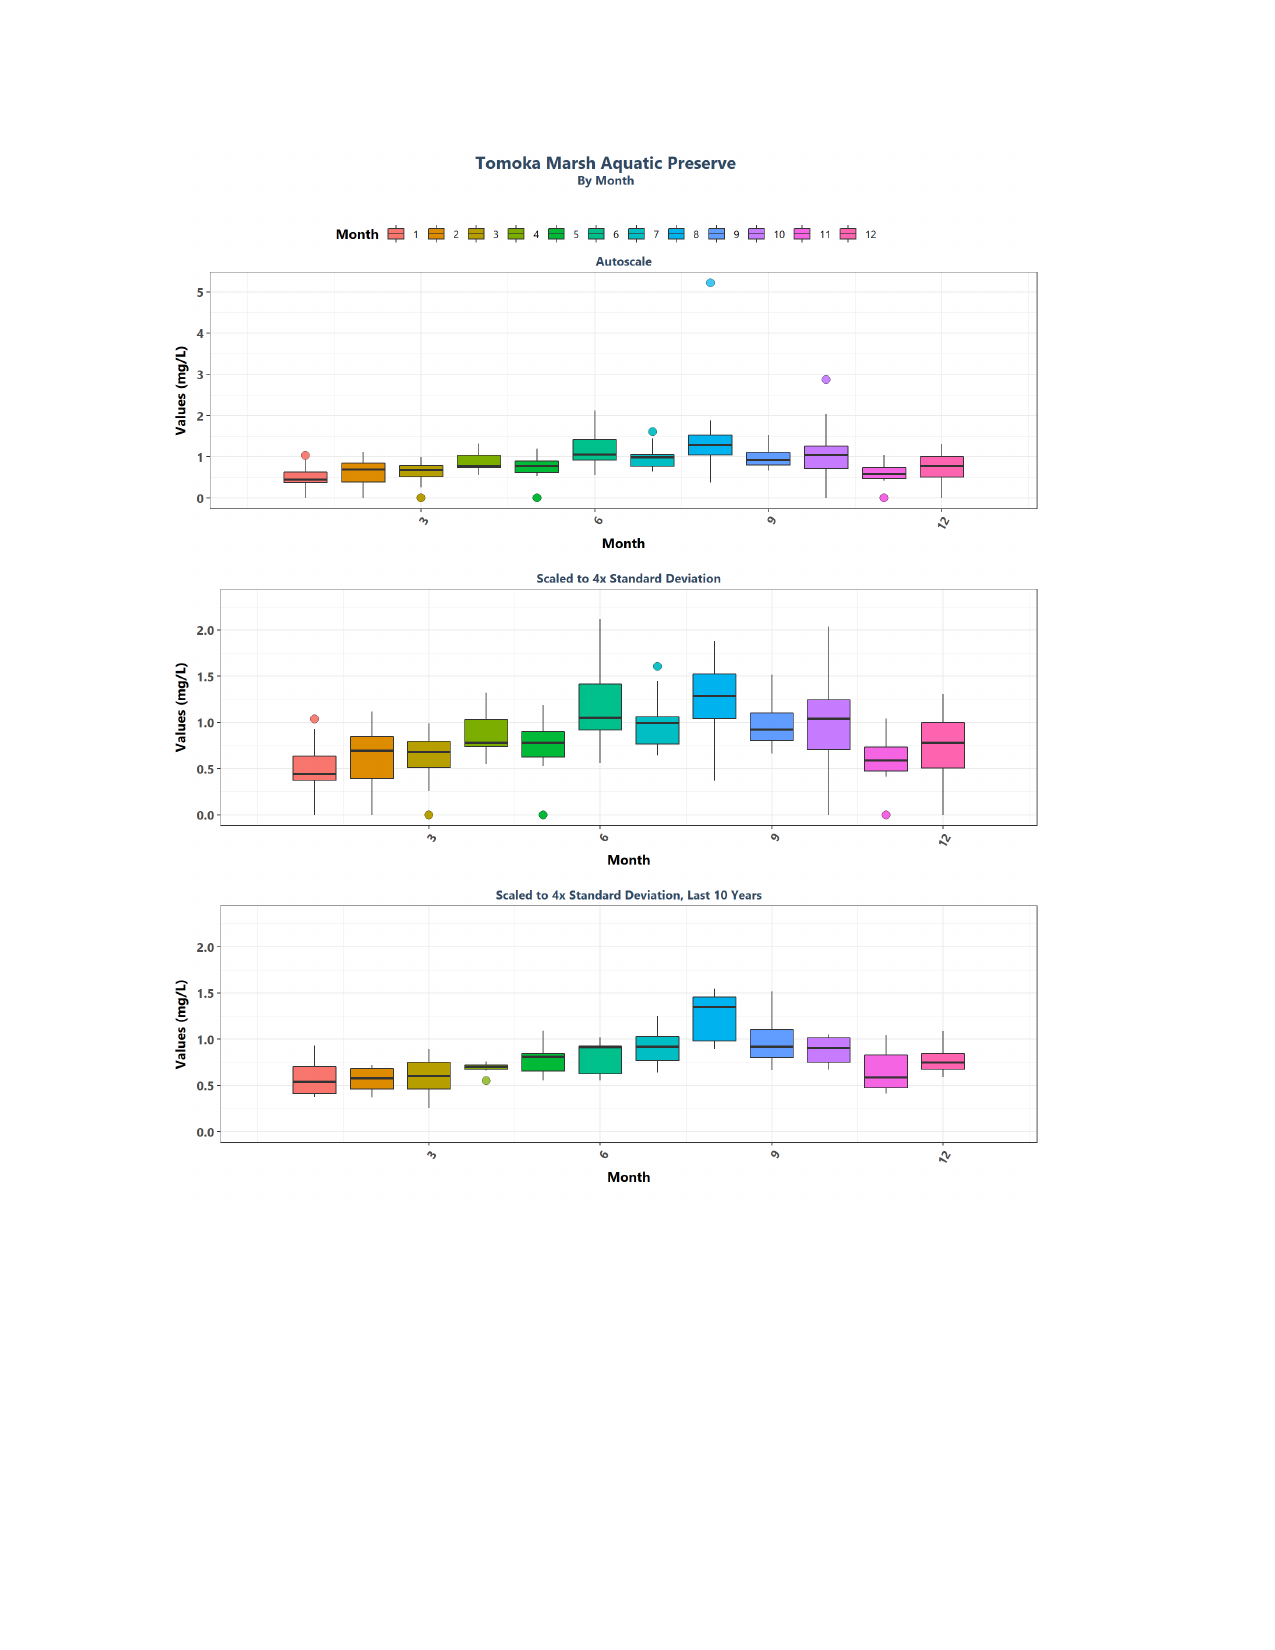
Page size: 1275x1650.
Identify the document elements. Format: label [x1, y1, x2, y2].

picture [168, 150, 1044, 1200]
